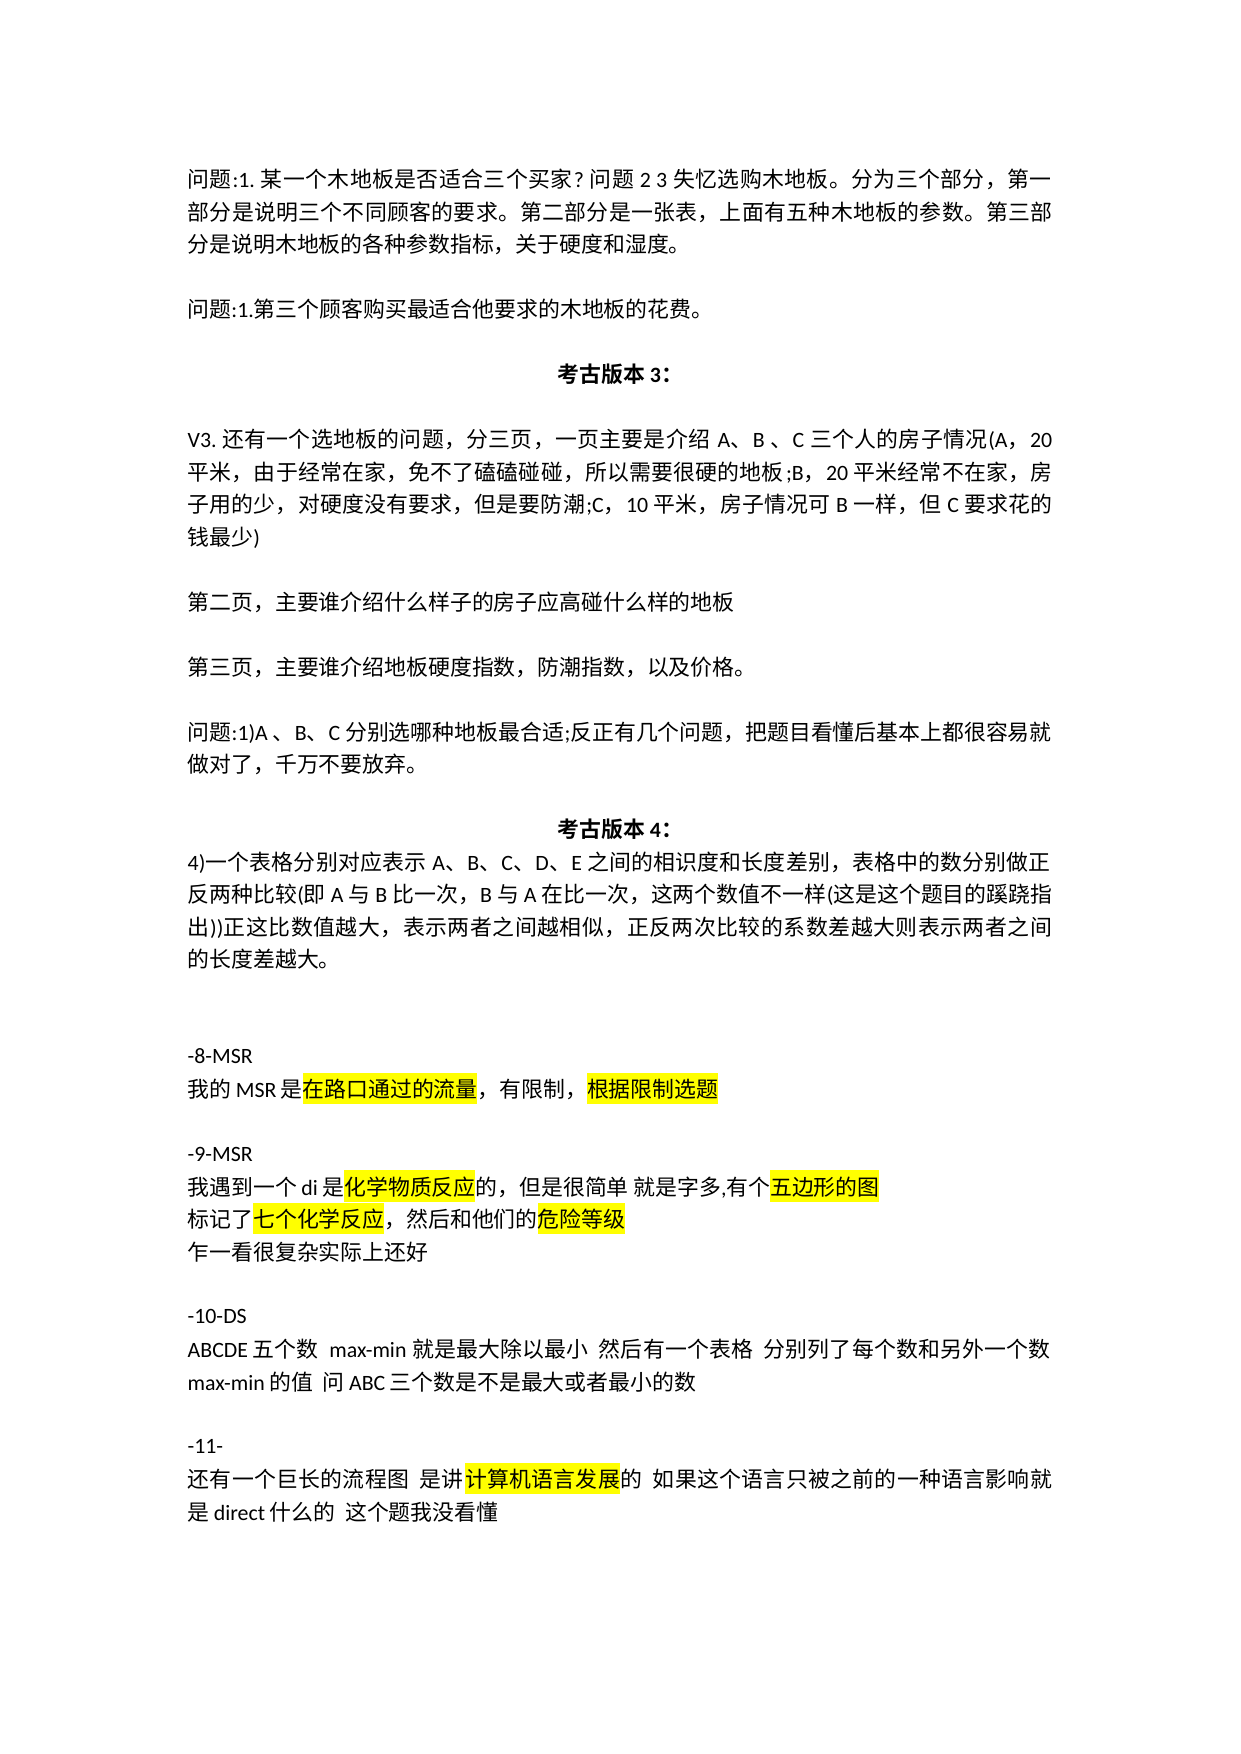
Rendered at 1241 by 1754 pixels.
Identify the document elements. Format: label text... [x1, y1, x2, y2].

text -11- [187, 1429, 1053, 1462]
text 第二页，主要谁介绍什么样子的房子应高碰什么样的地板 [187, 584, 1053, 617]
text 乍一看很复杂实际上还好 [187, 1234, 1053, 1267]
text 我的MSR是在路口通过的流量，有限制，根据限制选题 [187, 1072, 1053, 1104]
text 问题:1. 某一个木地板是否适合三个买家? 问题 2 3 失忆选购木地板。分为三个部分，第一部分是说明三个不同顾客的要求。第二部分是一张表，上面有五种木地板的参数。第三部分是说明木地板的各种参数指标，关于硬度和湿度。 [187, 162, 1053, 259]
text 问题:1.第三个顾客购买最适合他要求的木地板的花费。 [187, 292, 1053, 324]
text -10-DS [187, 1299, 1053, 1332]
text 考古版本3： [187, 357, 1053, 389]
text 还有一个巨长的流程图 是讲计算机语言发展的 如果这个语言只被之前的一种语言影响就是direct什么的 这个题我没看懂 [187, 1462, 1053, 1527]
text ABCDE五个数 max-min 就是最大除以最小 然后有一个表格 分别列了每个数和另外一个数max-min的值 问ABC三个数是不是最大或者最小的数 [187, 1332, 1053, 1397]
text -9-MSR [187, 1137, 1053, 1169]
text 问题:1)A 、B、C 分别选哪种地板最合适;反正有几个问题，把题目看懂后基本上都很容易就做对了，千万不要放弃。 [187, 714, 1053, 779]
text -8-MSR [187, 1039, 1053, 1072]
text 第三页，主要谁介绍地板硬度指数，防潮指数，以及价格。 [187, 649, 1053, 682]
text 4)一个表格分别对应表示 A、B、C、D、E 之间的相识度和长度差别，表格中的数分别做正反两种比较(即 A 与 B 比一次，B 与 A 在比一次，这两个数值不一样(这是这个题目的蹊跷指出))正这比数值越大，表示两者之间越相似，正反两次比较的系数差越大则表示两者之间的长度差越大。 [187, 844, 1053, 974]
text 考古版本4： [187, 812, 1053, 844]
text 标记了七个化学反应，然后和他们的危险等级 [187, 1202, 1053, 1234]
text 我遇到一个di是化学物质反应的，但是很简单 就是字多,有个五边形的图 [187, 1169, 1053, 1202]
text V3. 还有一个选地板的问题，分三页，一页主要是介绍 A、B 、C 三个人的房子情况(A，20 平米，由于经常在家，免不了磕磕碰碰，所以需要很硬的地板;B，20 平米经常不在家，房子用的少，对硬度没有要求，但是要防潮;C，10 平米，房子情况可 B 一样，但 C 要求花的钱最少) [187, 422, 1053, 552]
